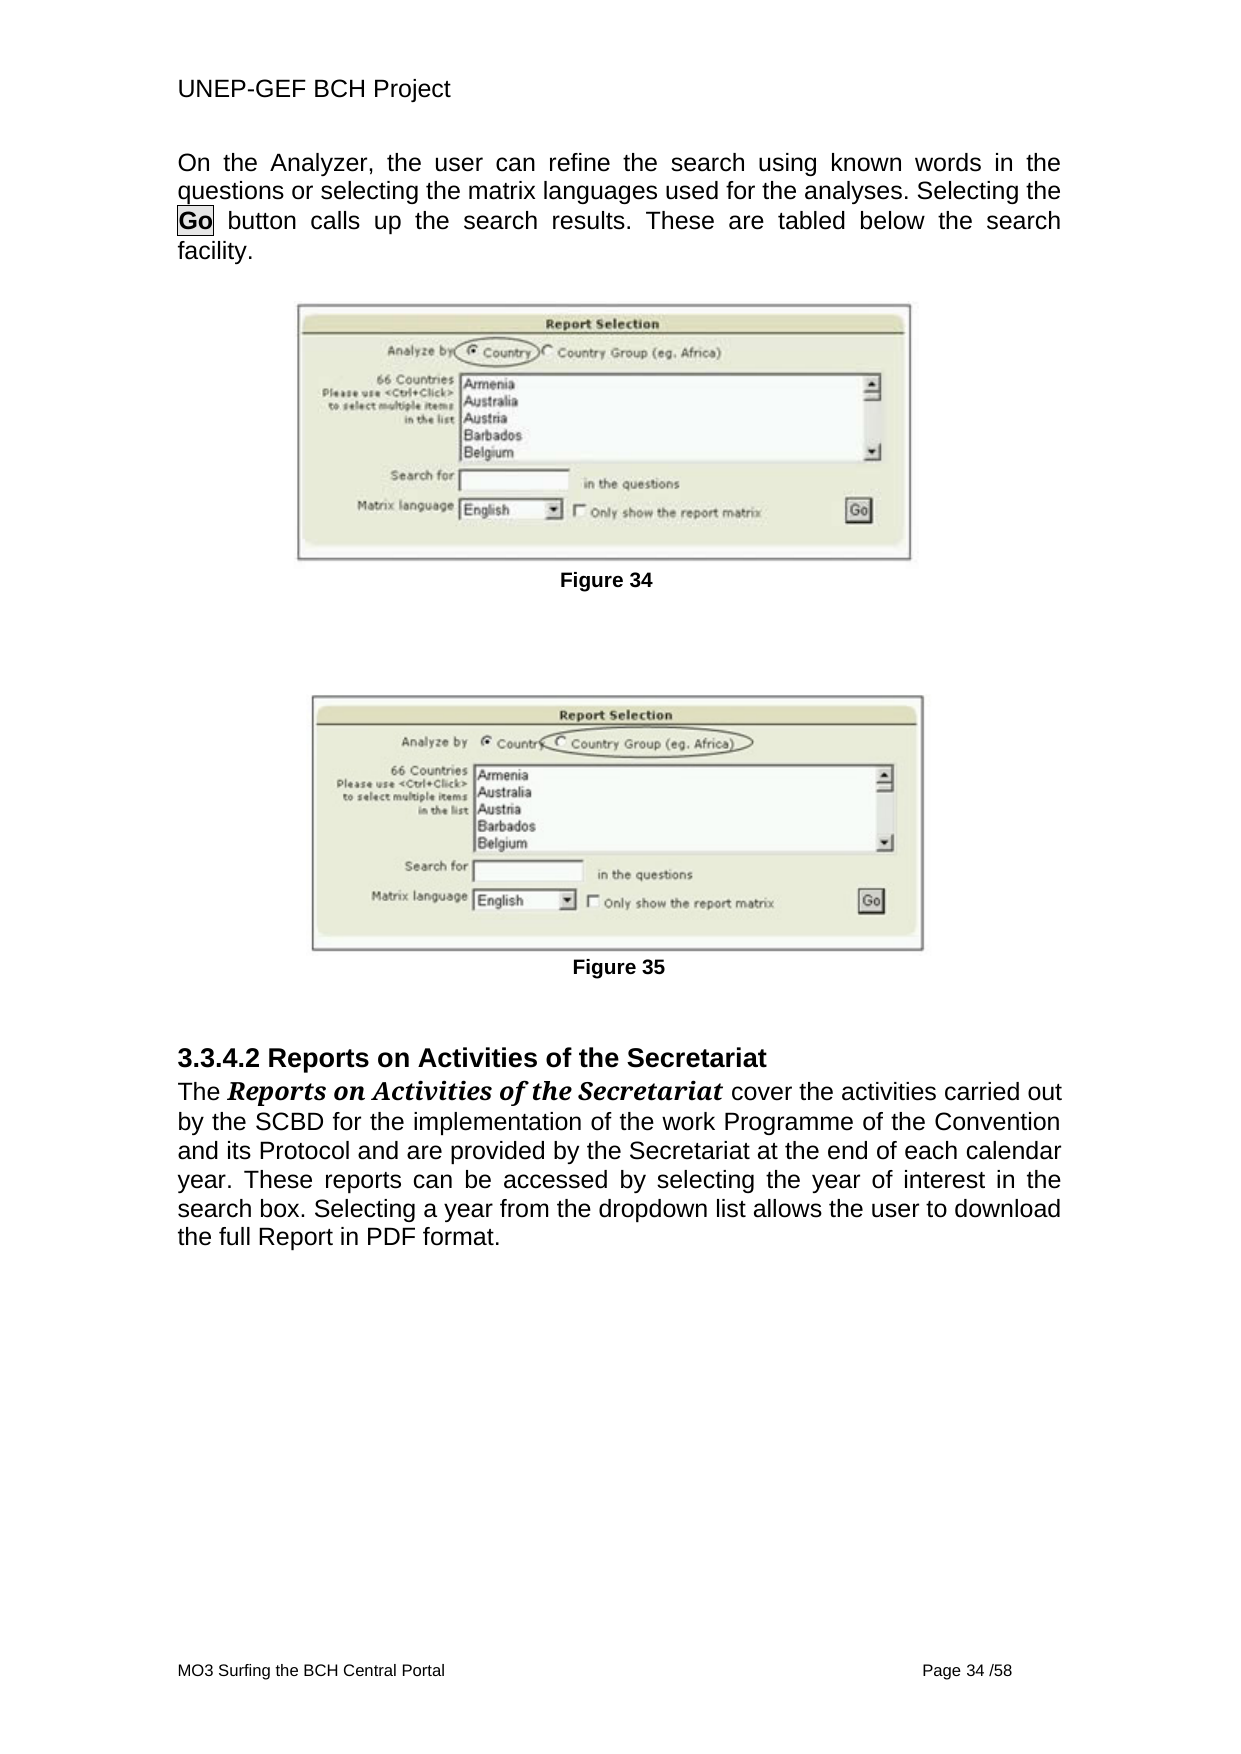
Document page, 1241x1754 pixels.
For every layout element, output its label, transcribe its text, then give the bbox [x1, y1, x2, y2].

picture [293, 301, 919, 569]
text The Reports on Activities of the Secretariat cover the activities carried out by the SCBD for the implementation of the work Programme of the Convention and its Protocol and are provided by the Secretariat at the end of each calendar year. These reports can be accessed by selecting the year of interest in the search box. Selecting a year from the dropdown list allows the user to download the full Report in PDF format. [177, 1073, 1063, 1251]
picture [306, 694, 932, 956]
text On the Analyzer, the user can refine the search using known words in the questions or selecting the matrix languages used for the analyses. Selecting the Go button calls up the search results. These are tabled below the search facility. [177, 148, 1063, 265]
subtitle Reports on Activities of the Secretariat [177, 1042, 1063, 1073]
